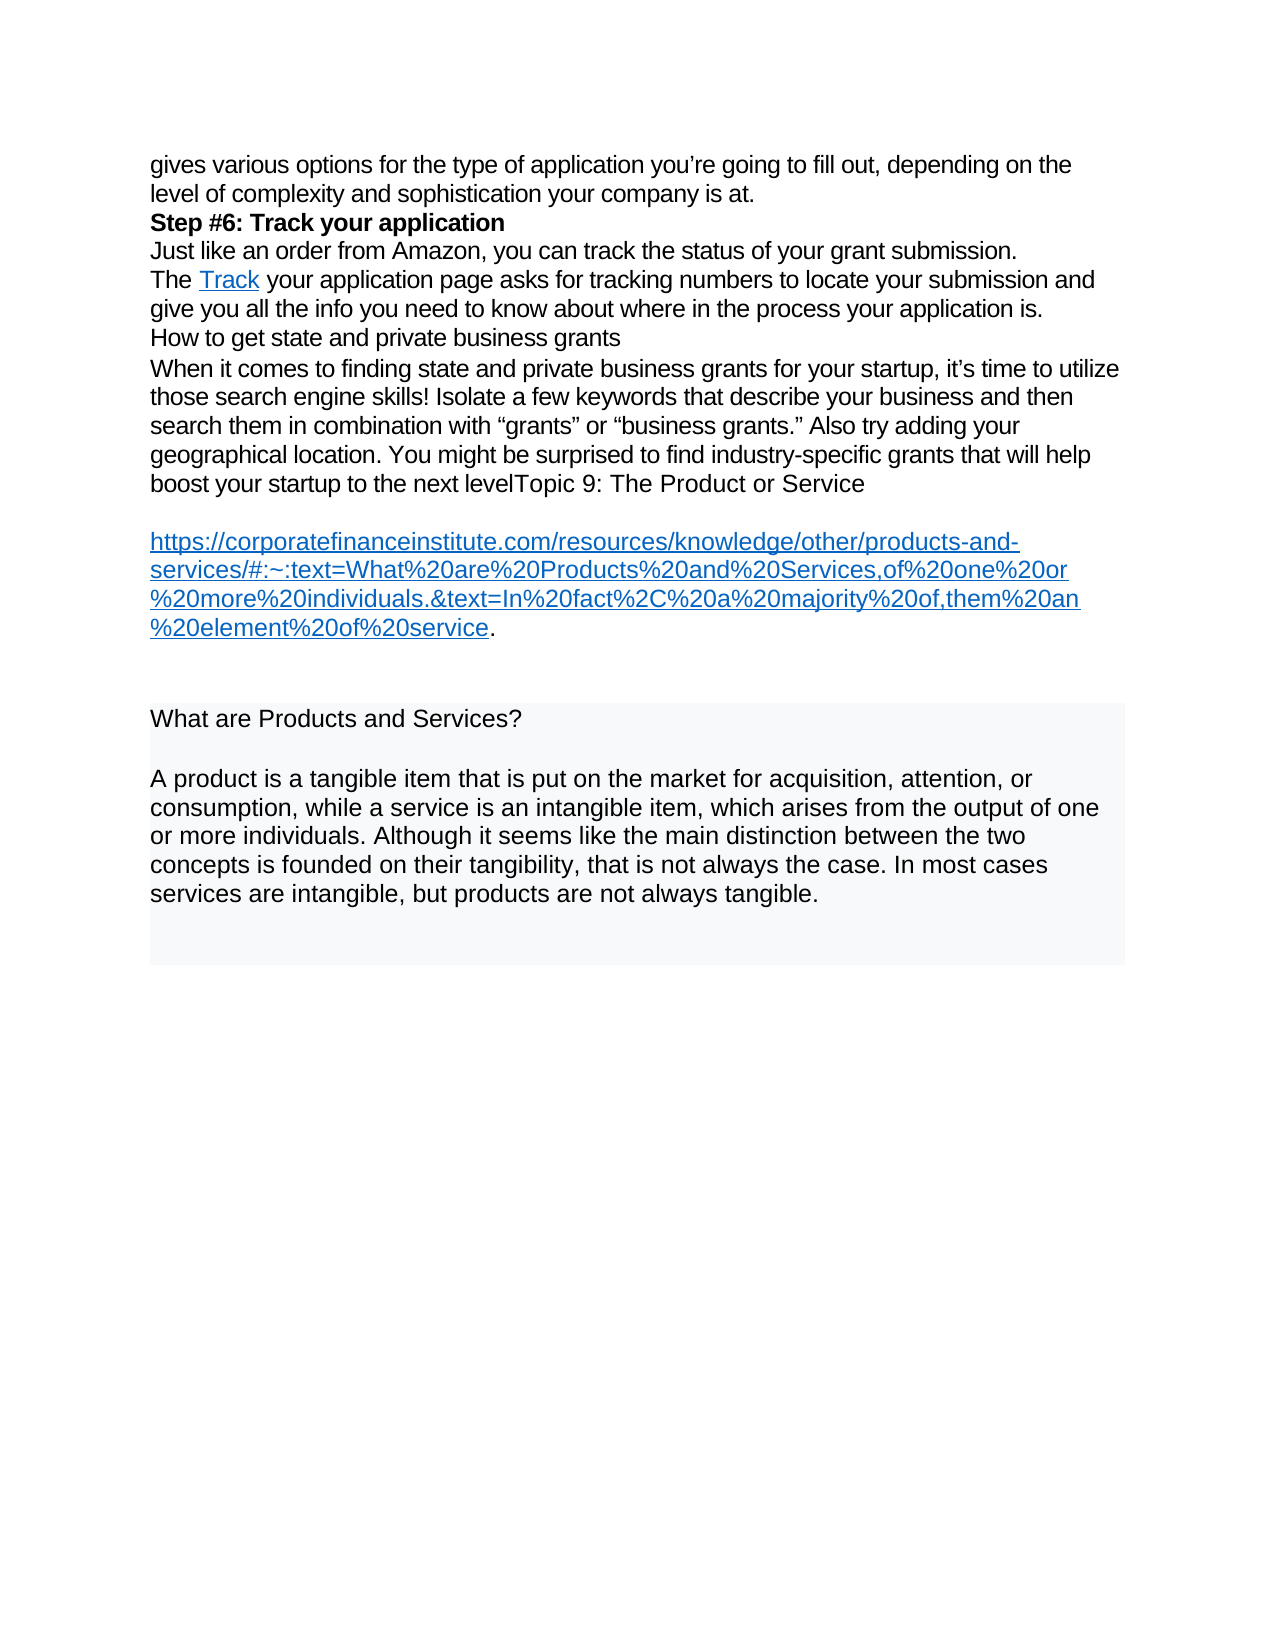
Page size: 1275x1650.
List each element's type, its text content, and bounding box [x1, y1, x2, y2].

text A product is a tangible item that is put on the market for acquisition, attention, or consumption, while a service is an intangible item, which arises from the output of one or more individuals. Although it seems like the main distinction between the two concepts is founded on their tangibility, that is not always the case. In most cases services are intangible, but products are not always tangible. [150, 764, 1125, 907]
text https://corporatefinanceinstitute.com/resources/knowledge/other/products-and-services/#:~:text=What%20are%20Products%20and%20Services,of%20one%20or%20more%20individuals.&text=In%20fact%2C%20a%20majority%20of,them%20an%20element%20of%20service. [150, 526, 1125, 641]
text Step #6: Track your application [150, 207, 1125, 236]
text When it comes to finding state and private business grants for your startup, it’s time to utilize those search engine skills! Isolate a few keywords that describe your business and then search them in combination with “grants” or “business grants.” Also try adding your geographical location. You might be surprised to find industry-specific grants that will help boost your startup to the next levelTopic 9: The Product or Service [150, 353, 1125, 497]
subtitle How to get state and private business grants [150, 322, 1125, 351]
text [150, 150, 1125, 207]
text Just like an order from Amazon, you can track the status of your grant submission. The Track your application page asks for tracking numbers to locate your submission and give you all the info you need to know about where in the process your application is. [150, 236, 1125, 322]
subtitle What are Products and Services? [150, 703, 1125, 732]
